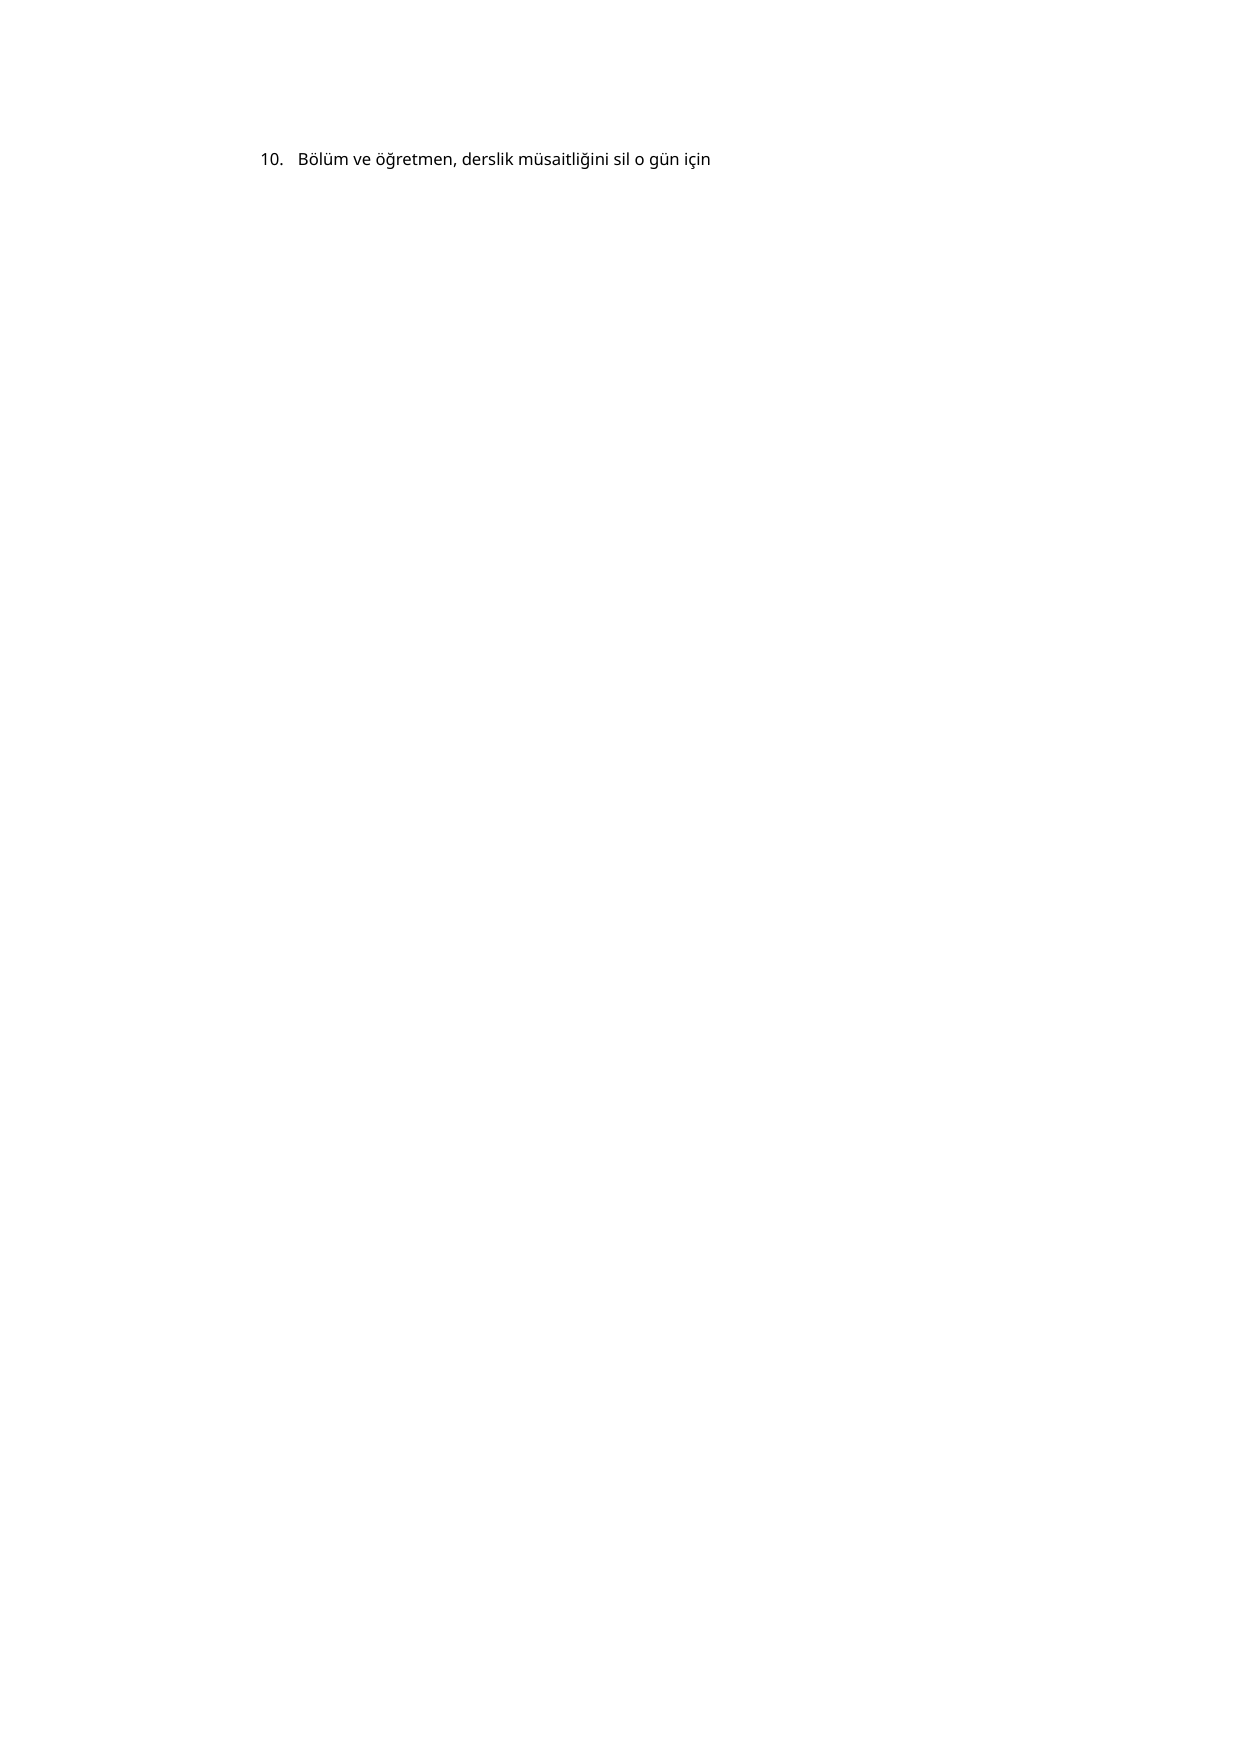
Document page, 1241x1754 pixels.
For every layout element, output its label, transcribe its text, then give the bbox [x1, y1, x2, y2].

list Bölüm ve öğretmen, derslik müsaitliğini sil o gün için [260, 148, 1093, 170]
